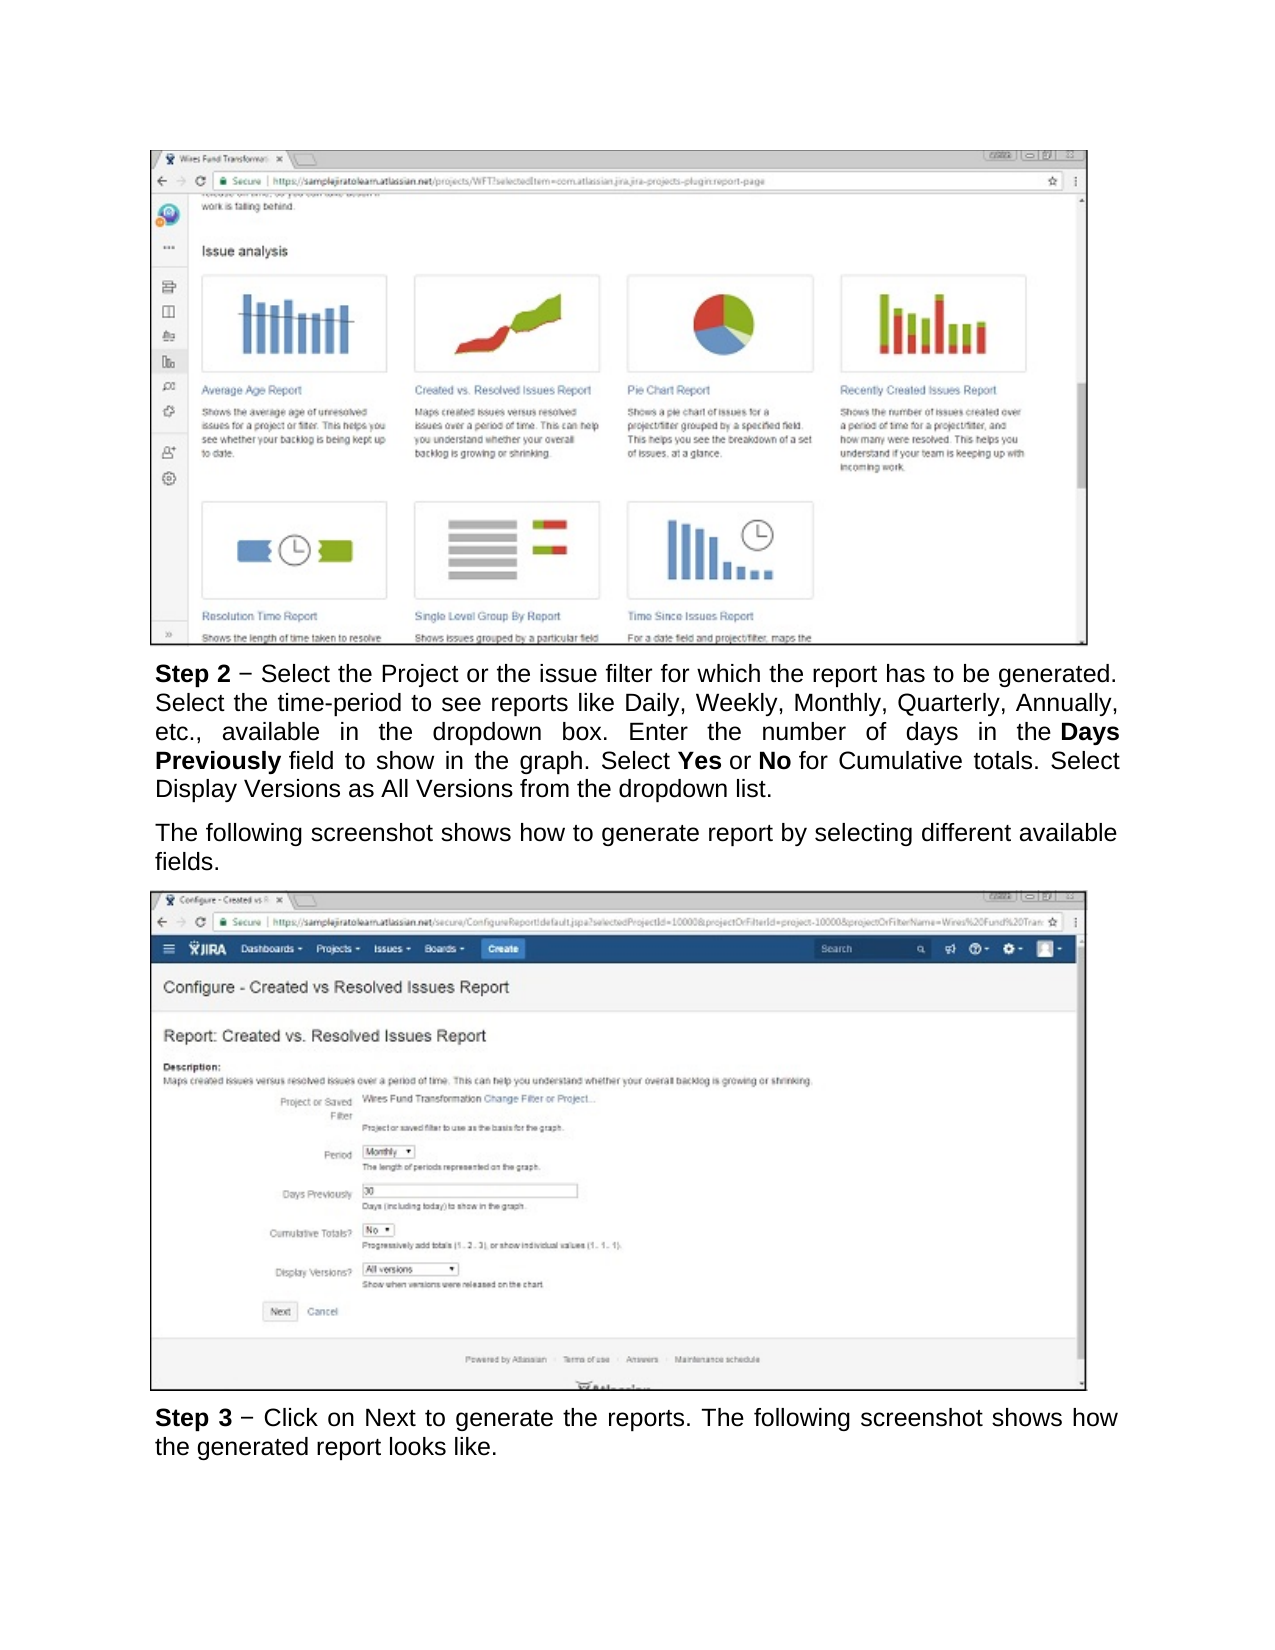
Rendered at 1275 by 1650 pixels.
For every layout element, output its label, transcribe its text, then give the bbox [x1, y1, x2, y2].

text The following screenshot shows how to generate report by selecting different available fields. [155, 818, 1120, 876]
text Step 2 − Select the Project or the issue filter for which the report has to be generated. Select the time-period to see reports like Daily, Weekly, Monthly, Quarterly, Annually, etc., available in the dropdown box. Enter the number of days in the Days Previously field to show in the graph. Select Yes or No for Cumulative totals. Select Display Versions as All Versions from the dropdown list. [155, 659, 1120, 803]
text Step 3 − Click on Next to generate the reports. The following screenshot shows how the generated report looks like. [155, 1403, 1120, 1461]
picture [150, 890, 1088, 1391]
picture [150, 150, 1088, 647]
